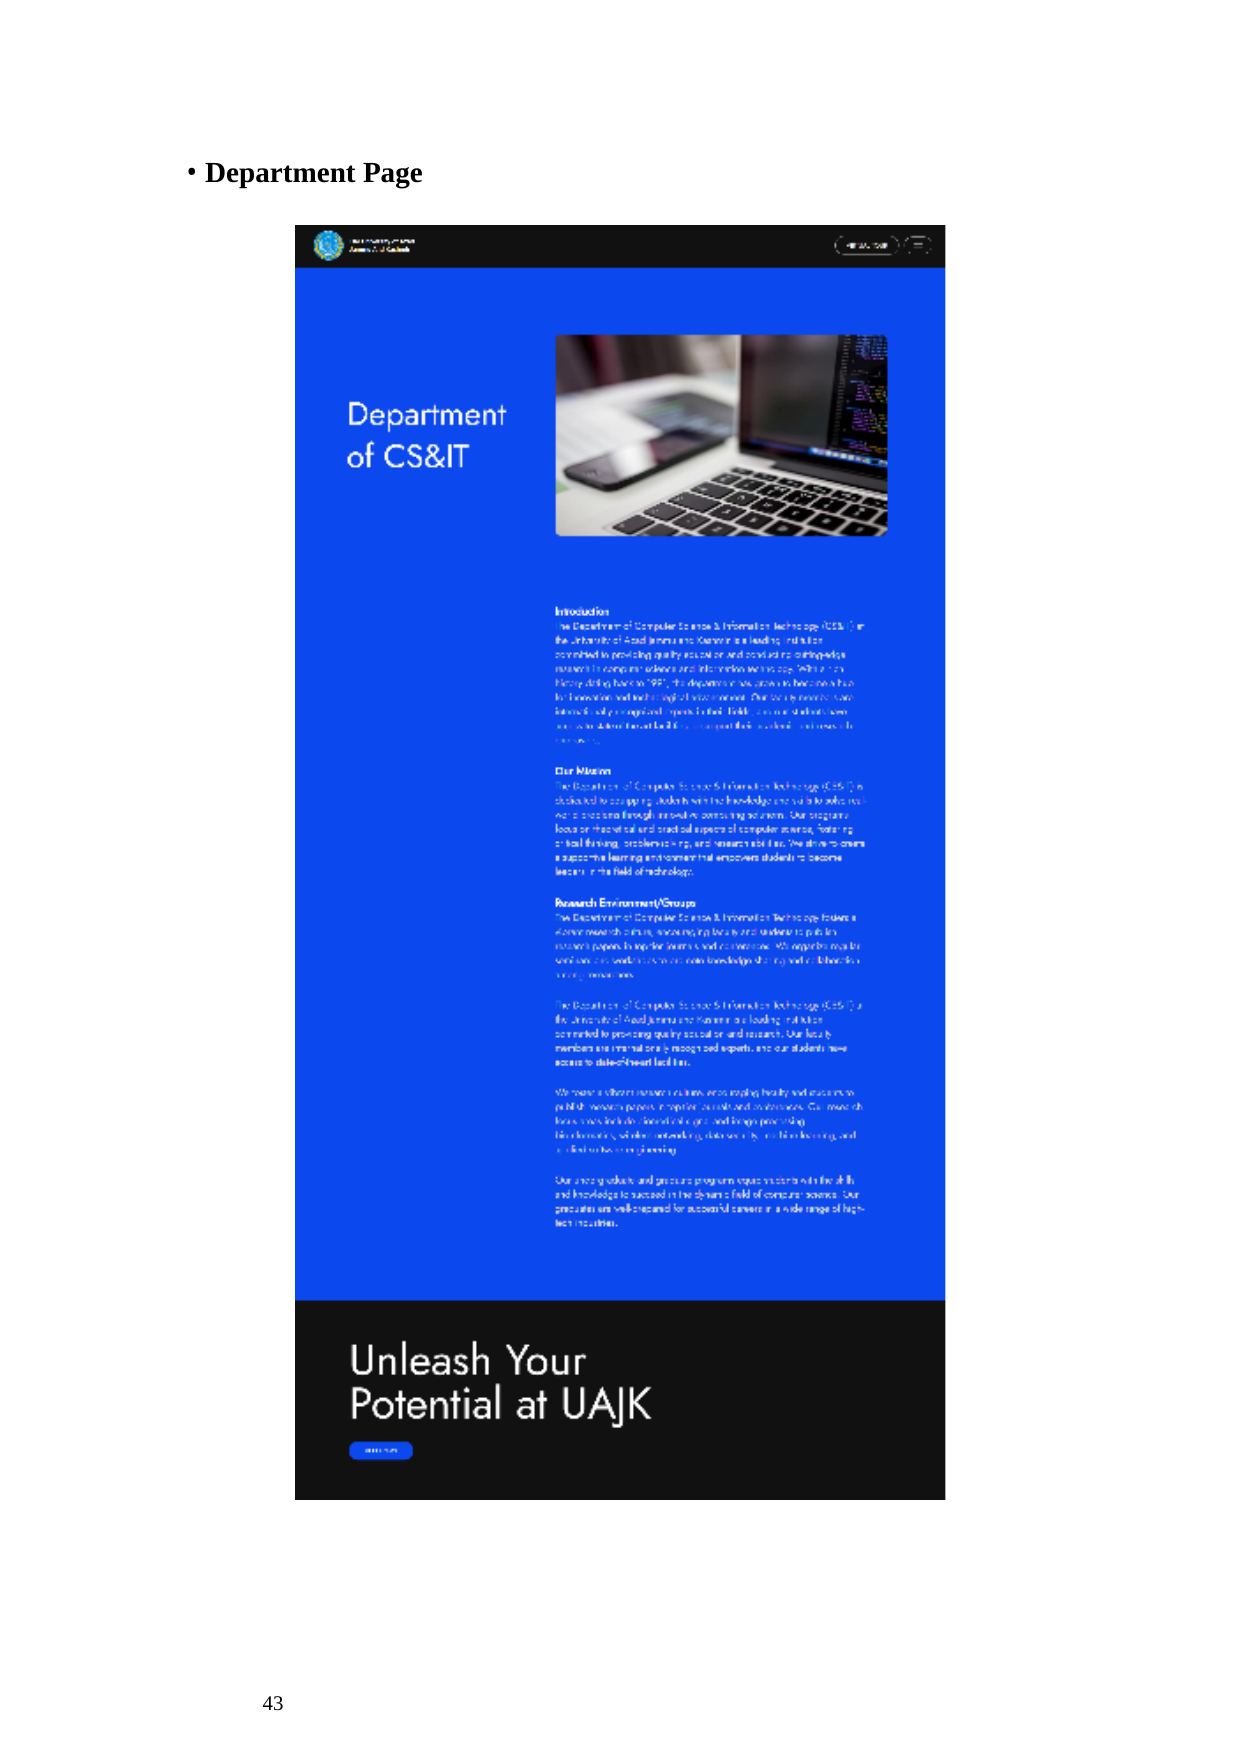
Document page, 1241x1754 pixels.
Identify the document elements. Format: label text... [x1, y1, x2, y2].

picture [295, 225, 946, 1500]
subtitle • Department Page [186, 151, 776, 191]
